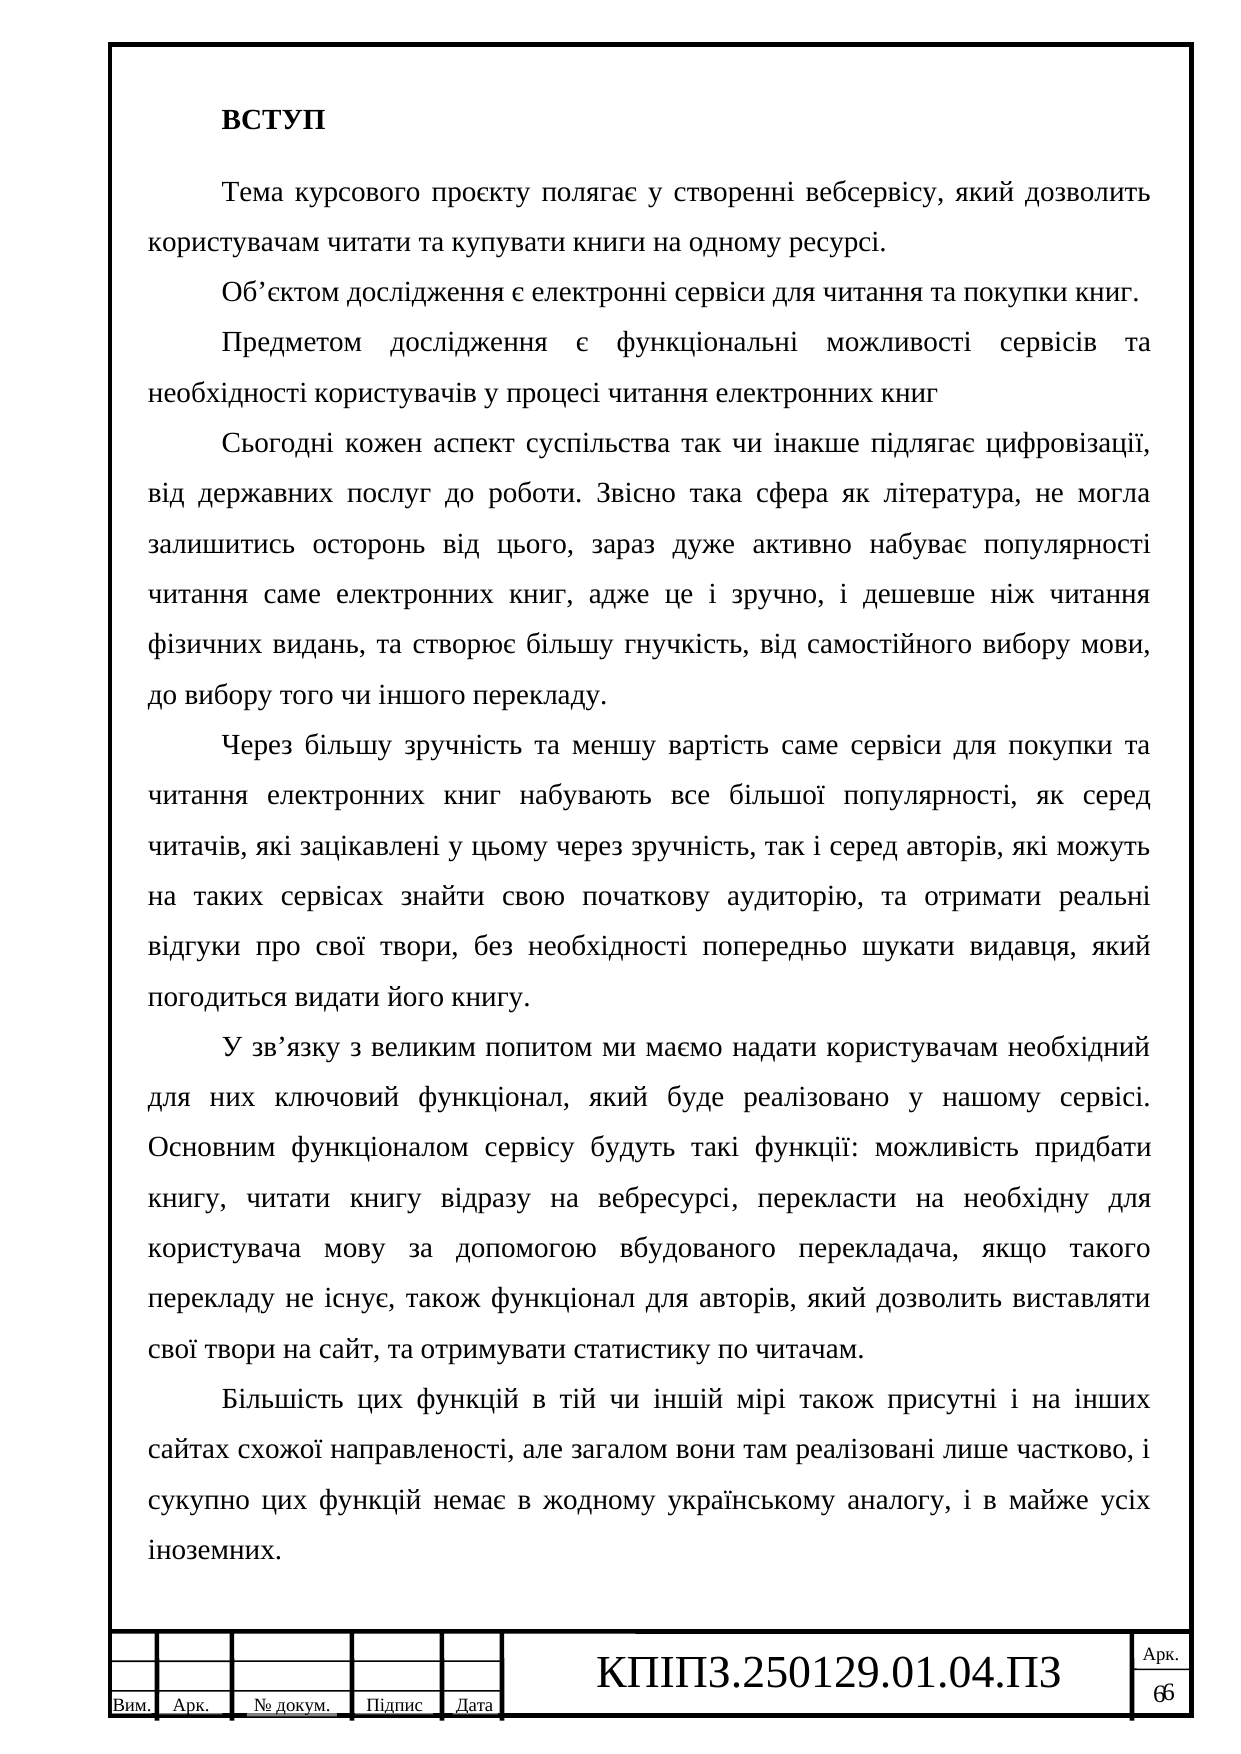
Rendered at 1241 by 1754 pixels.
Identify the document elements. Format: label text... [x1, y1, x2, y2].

text Предметом дослідження є функціональні можливості сервісів та необхідності користувачів у процесі читання електронних книг [148, 324, 1152, 408]
text У зв’язку з великим попитом ми маємо надати користувачам необхідний для них ключовий функціонал, який буде реалізовано у нашому сервісі. Основним функціоналом сервісу будуть такі функції: можливість придбати книгу, читати книгу відразу на вебресурсі, перекласти на необхідну для користувача мову за допомогою вбудованого перекладача, якщо такого перекладу не існує, також функціонал для авторів, який дозволить виставляти свої твори на сайт, та отримувати статистику по читачам. [148, 1029, 1152, 1364]
text Через більшу зручність та меншу вартість саме сервіси для покупки та читання електронних книг набувають все більшої популярності, як серед читачів, які зацікавлені у цьому через зручність, так і серед авторів, які можуть на таких сервісах знайти свою початкову аудиторію, та отримати реальні відгуки про свої твори, без необхідності попередньо шукати видавця, який погодиться видати його книгу. [148, 727, 1152, 1012]
text Більшість цих функцій в тій чи іншій мірі також присутні і на інших сайтах схожої направленості, але загалом вони там реалізовані лише частково, і сукупно цих функцій немає в жодному українському аналогу, і в майже усіх іноземних. [148, 1381, 1152, 1566]
text Об’єктом дослідження є електронні сервіси для читання та покупки книг. [148, 274, 1152, 308]
text ВСТУП [148, 102, 1152, 136]
text Сьогодні кожен аспект суспільства так чи інакше підлягає цифровізації, від державних послуг до роботи. Звісно така сфера як література, не могла залишитись осторонь від цього, зараз дуже активно набуває популярності читання саме електронних книг, адже це і зручно, і дешевше ніж читання фізичних видань, та створює більшу гнучкість, від самостійного вибору мови, до вибору того чи іншого перекладу. [148, 425, 1152, 710]
text Тема курсового проєкту полягає у створенні вебсервісу, який дозволить користувачам читати та купувати книги на одному ресурсі. [148, 174, 1152, 257]
